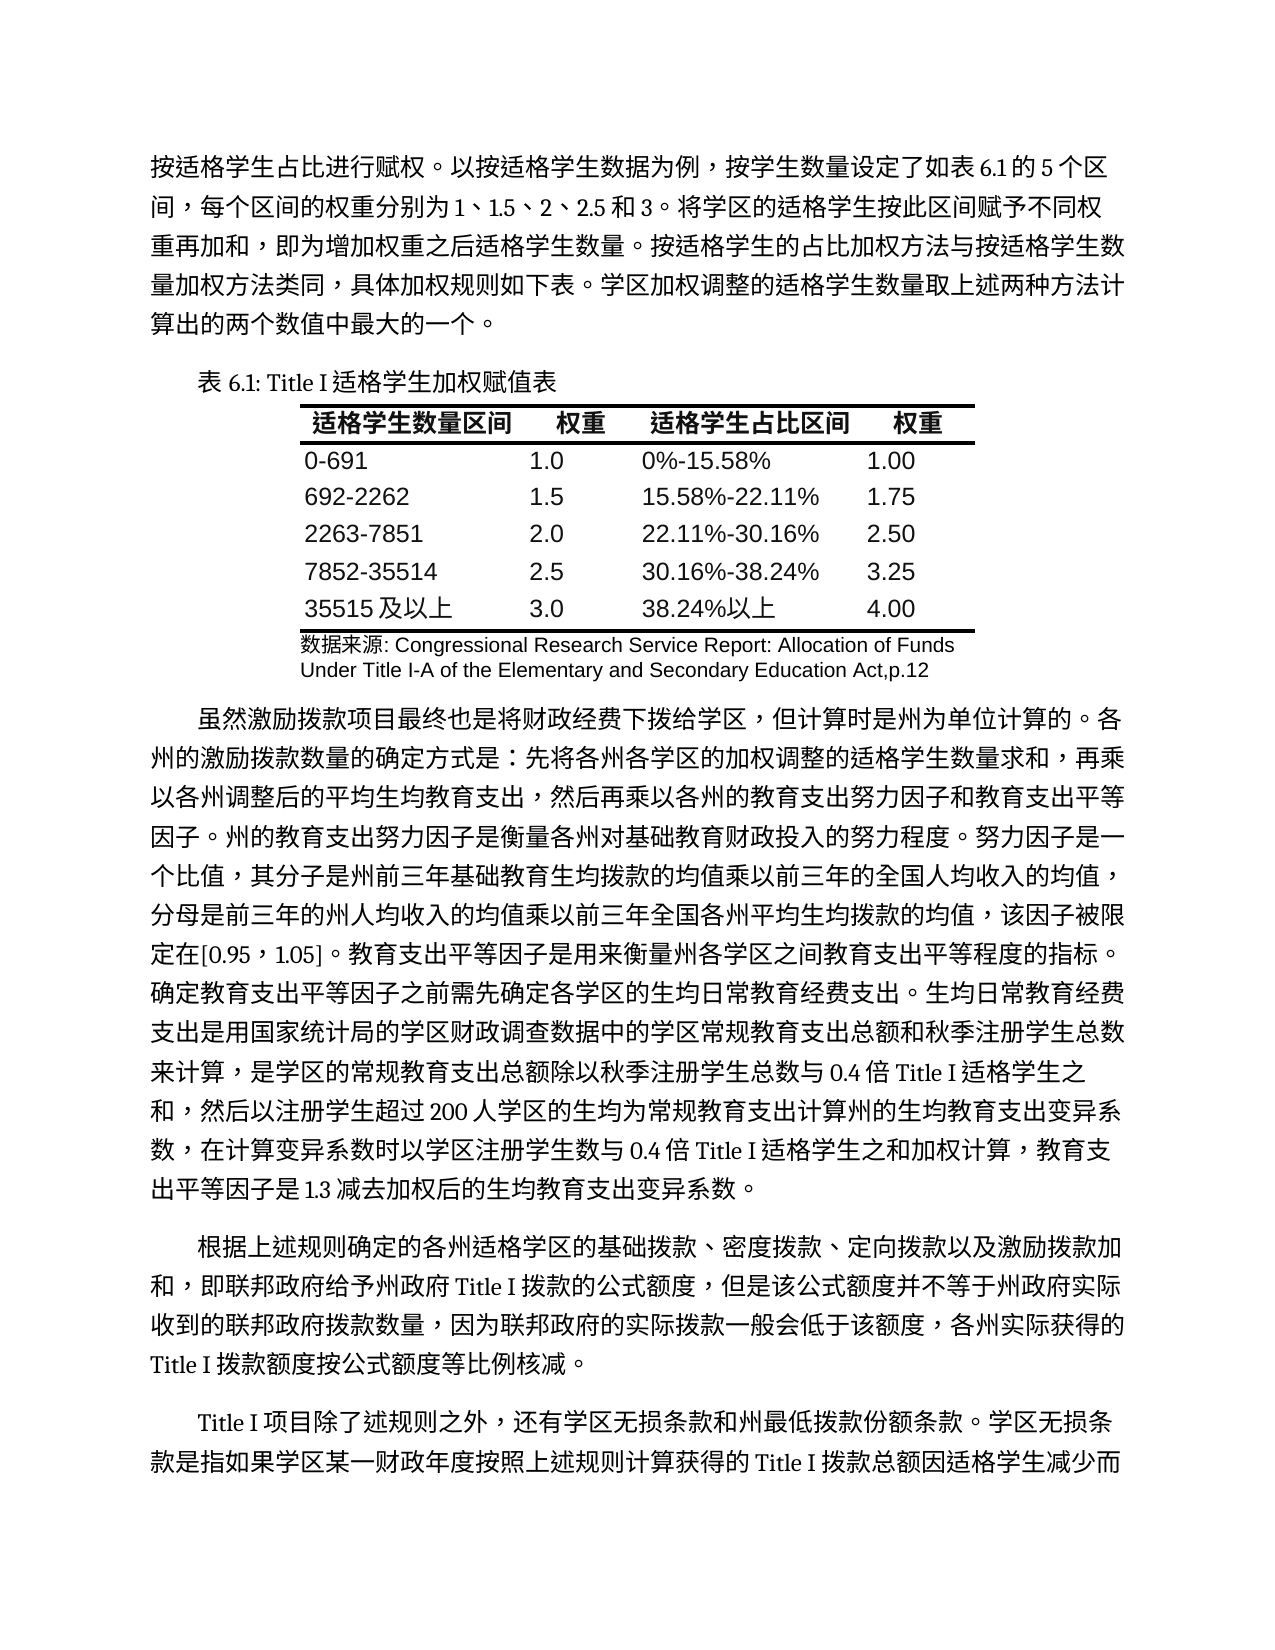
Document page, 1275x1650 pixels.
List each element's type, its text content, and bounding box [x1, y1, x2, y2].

text 虽然激励拨款项目最终也是将财政经费下拨给学区，但计算时是州为单位计算的。各州的激励拨款数量的确定方式是：先将各州各学区的加权调整的适格学生数量求和，再乘以各州调整后的平均生均教育支出，然后再乘以各州的教育支出努力因子和教育支出平等因子。州的教育支出努力因子是衡量各州对基础教育财政投入的努力程度。努力因子是一个比值，其分子是州前三年基础教育生均拨款的均值乘以前三年的全国人均收入的均值，分母是前三年的州人均收入的均值乘以前三年全国各州平均生均拨款的均值，该因子被限定在[0.95，1.05]。教育支出平等因子是用来衡量州各学区之间教育支出平等程度的指标。确定教育支出平等因子之前需先确定各学区的生均日常教育经费支出。生均日常教育经费支出是用国家统计局的学区财政调查数据中的学区常规教育支出总额和秋季注册学生总数来计算，是学区的常规教育支出总额除以秋季注册学生总数与0.4倍Title I适格学生之和，然后以注册学生超过200人学区的生均为常规教育支出计算州的生均教育支出变异系数，在计算变异系数时以学区注册学生数与0.4倍Title I适格学生之和加权计算，教育支出平等因子是1.3减去加权后的生均教育支出变异系数。 [150, 702, 1125, 1206]
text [150, 1405, 1125, 1478]
table_cell 30.16%-38.24% [638, 554, 862, 591]
text 根据上述规则确定的各州适格学区的基础拨款、密度拨款、定向拨款以及激励拨款加和，即联邦政府给予州政府Title I拨款的公式额度，但是该公式额度并不等于州政府实际收到的联邦政府拨款数量，因为联邦政府的实际拨款一般会低于该额度，各州实际获得的Title I 拨款额度按公式额度等比例核减。 [150, 1229, 1125, 1381]
table_cell 1.75 [863, 479, 975, 516]
table_cell 3.0 [525, 591, 637, 629]
table_cell 22.11%-30.16% [638, 516, 862, 554]
table_cell 数据来源: Congressional Research Service Report: Allocation of Funds Under Title I-A of the Elementary and Secondary Education Act,p.12 [300, 633, 975, 683]
table_cell 1.00 [863, 445, 975, 479]
table_cell 0%-15.58% [638, 445, 862, 479]
table_cell 0-691 [300, 445, 525, 479]
table_cell 7852-35514 [300, 554, 525, 591]
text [150, 150, 1125, 341]
table_cell 2.50 [863, 516, 975, 554]
table_cell 1.0 [525, 445, 637, 479]
table_cell 3.25 [863, 554, 975, 591]
table_header 适格学生数量区间 [300, 408, 525, 441]
table_cell 2263-7851 [300, 516, 525, 554]
table_cell 38.24%以上 [638, 591, 862, 629]
table_cell 1.5 [525, 479, 637, 516]
table_cell 2.0 [525, 516, 637, 554]
table_cell 15.58%-22.11% [638, 479, 862, 516]
table_header 权重 [863, 408, 975, 441]
table_cell 4.00 [863, 591, 975, 629]
table_cell 2.5 [525, 554, 637, 591]
table_header 适格学生占比区间 [638, 408, 862, 441]
table_cell 692-2262 [300, 479, 525, 516]
table_cell 35515及以上 [300, 591, 525, 629]
table_header 权重 [525, 408, 637, 441]
